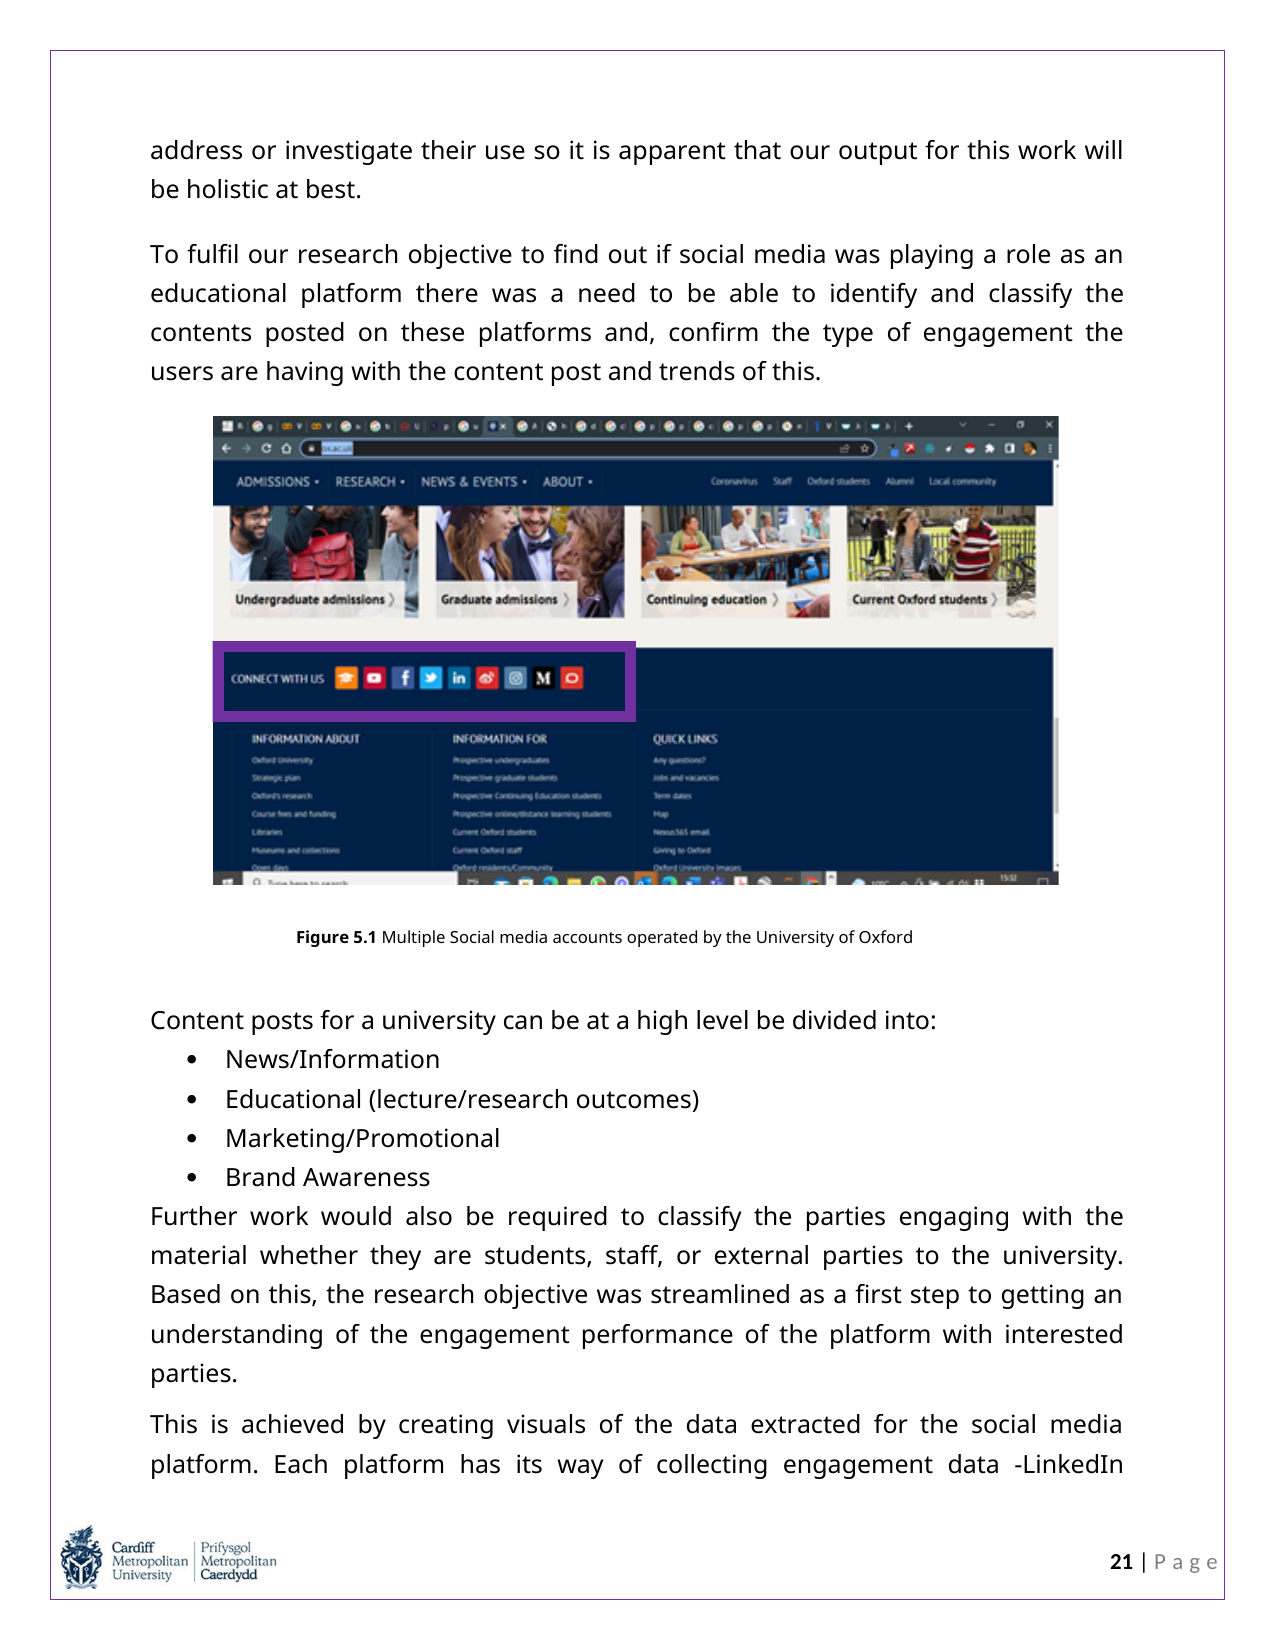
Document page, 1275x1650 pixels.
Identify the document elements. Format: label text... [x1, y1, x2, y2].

list News/Information [187, 1042, 1125, 1076]
text Further work would also be required to classify the parties engaging with the material whether they are students, staff, or external parties to the university. Based on this, the research objective was streamlined as a first step to getting an understanding of the engagement performance of the platform with interested parties. [150, 1199, 1125, 1389]
list Brand Awareness [187, 1159, 1125, 1194]
text Content posts for a university can be at a high level be divided into: [150, 1003, 1125, 1037]
picture [60, 1525, 277, 1589]
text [150, 133, 1125, 206]
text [150, 1407, 1125, 1480]
text To fulfil our research objective to find out if social media was playing a role as an educational platform there was a need to be able to identify and classify the contents posted on these platforms and, confirm the type of engagement the users are having with the content post and trends of this. [150, 236, 1125, 388]
list Educational (lecture/research outcomes) [187, 1081, 1125, 1115]
list Marketing/Promotional [187, 1120, 1125, 1154]
